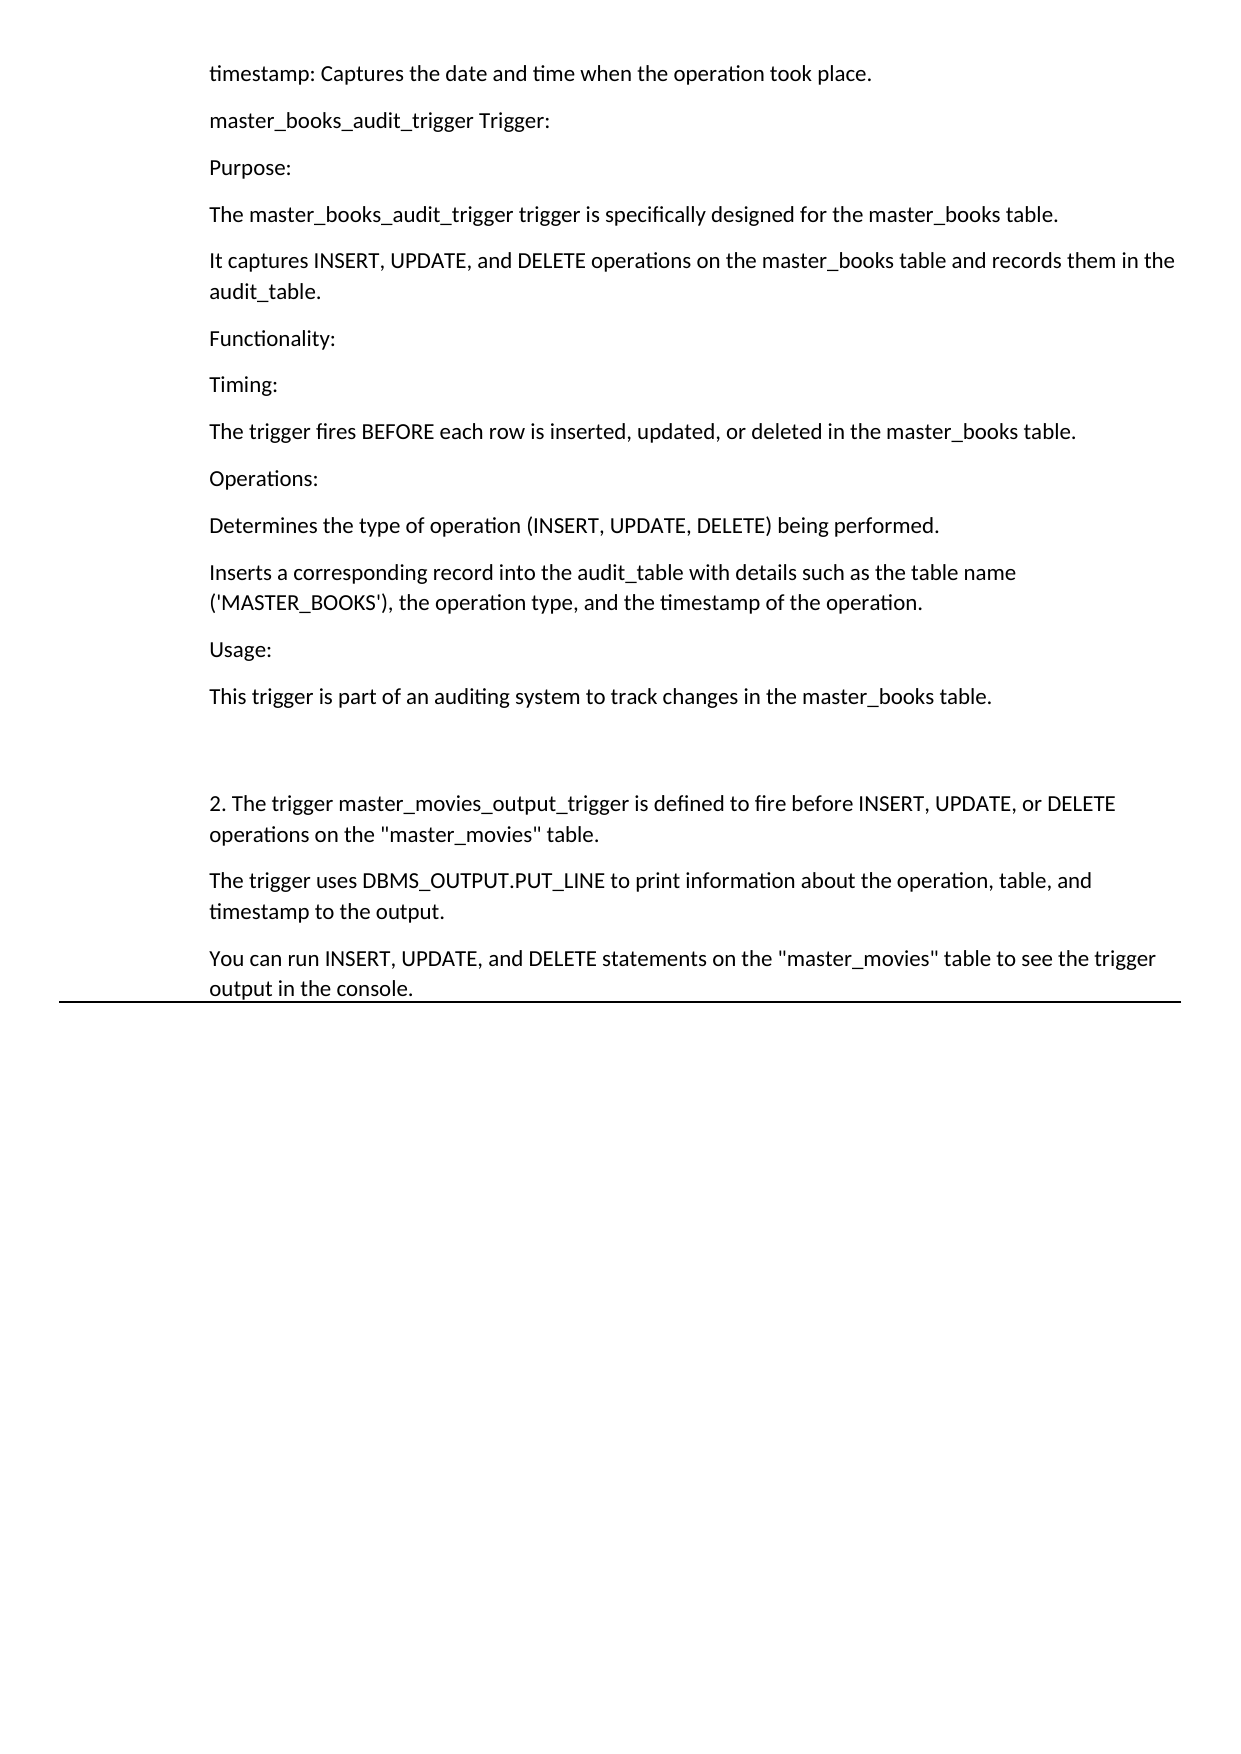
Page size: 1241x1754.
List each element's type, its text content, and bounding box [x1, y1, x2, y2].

text The trigger uses DBMS_OUTPUT.PUT_LINE to print information about the operation, table, and timestamp to the output. [209, 867, 1181, 925]
text This trigger is part of an auditing system to track changes in the master_books table. [209, 682, 1181, 710]
text Determines the type of operation (INSERT, UPDATE, DELETE) being performed. [209, 511, 1181, 539]
text You can run INSERT, UPDATE, and DELETE statements on the "master_movies" table to see the trigger output in the console. [209, 944, 1181, 1001]
text Functionality: [209, 324, 1181, 352]
text Inserts a corresponding record into the audit_table with details such as the table name ('MASTER_BOOKS'), the operation type, and the timestamp of the operation. [209, 558, 1181, 616]
text Purpose: [209, 153, 1181, 181]
text It captures INSERT, UPDATE, and DELETE operations on the master_books table and records them in the audit_table. [209, 247, 1181, 305]
text The master_books_audit_trigger trigger is specifically designed for the master_books table. [209, 200, 1181, 228]
text Operations: [209, 464, 1181, 492]
text Timing: [209, 371, 1181, 398]
text master_books_audit_trigger Trigger: [209, 106, 1181, 134]
text timestamp: Captures the date and time when the operation took place. [209, 59, 1181, 87]
text 2. The trigger master_movies_output_trigger is defined to fire before INSERT, UPDATE, or DELETE operations on the "master_movies" table. [209, 789, 1181, 848]
text The trigger fires BEFORE each row is inserted, updated, or deleted in the master_books table. [209, 417, 1181, 445]
text Usage: [209, 635, 1181, 663]
